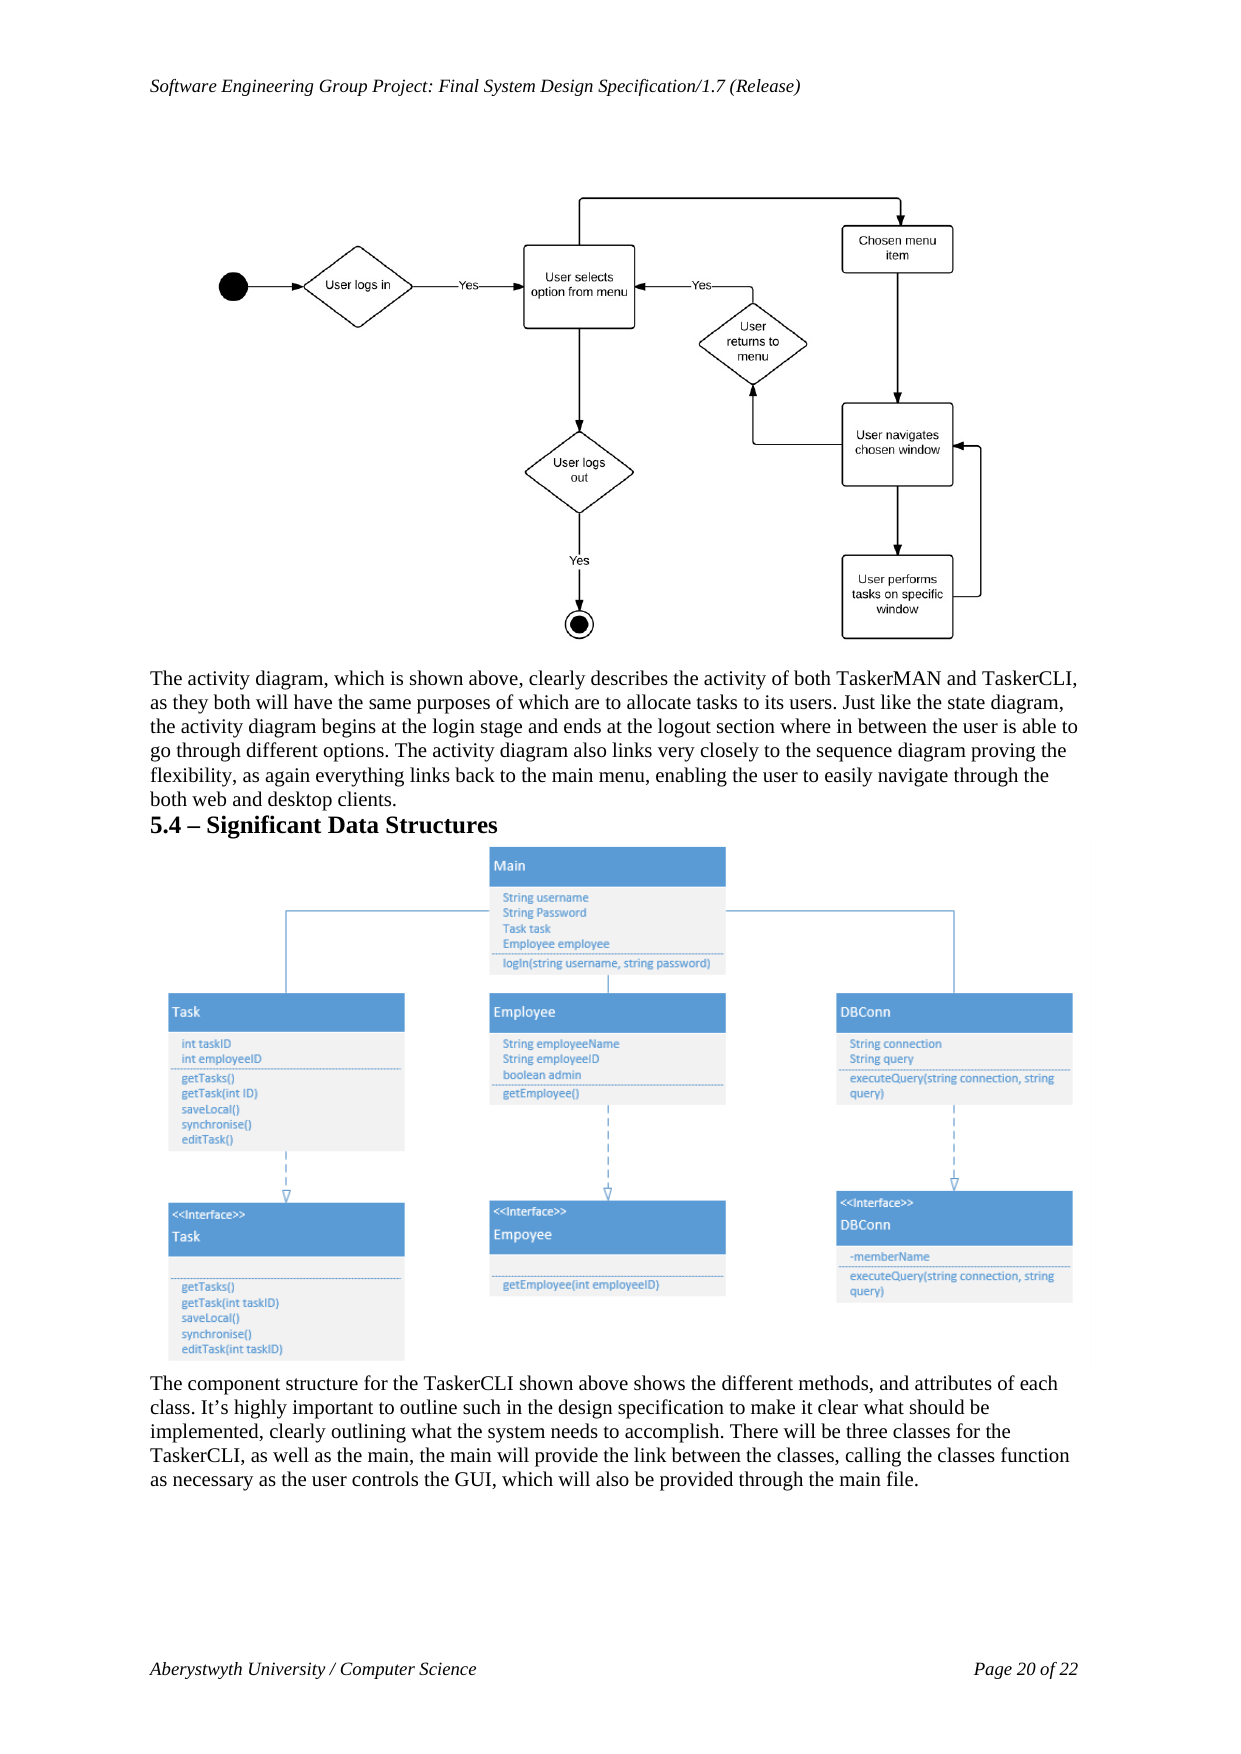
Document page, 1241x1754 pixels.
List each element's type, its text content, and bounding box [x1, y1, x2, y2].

picture [150, 839, 1091, 1372]
text The component structure for the TaskerCLI shown above shows the different methods, and attributes of each class. It’s highly important to outline such in the design specification to make it clear what should be implemented, clearly outlining what the system needs to accomplish. There will be three classes for the TaskerCLI, as well as the main, the main will provide the link between the classes, calling the classes function as necessary as the user controls the GUI, which will also be provided through the main file. [150, 1372, 1090, 1491]
picture [150, 150, 1091, 667]
text 5.4 – Significant Data Structures [150, 811, 1090, 839]
text The activity diagram, which is shown above, clearly describes the activity of both TaskerMAN and TaskerCLI, as they both will have the same purposes of which are to allocate tasks to its users. Just like the state diagram, the activity diagram begins at the login stage and ends at the logout section where in between the user is able to go through different options. The activity diagram also links very closely to the sequence diagram proving the flexibility, as again everything links back to the main menu, enabling the user to easily navigate through the both web and desktop clients. [150, 667, 1090, 811]
